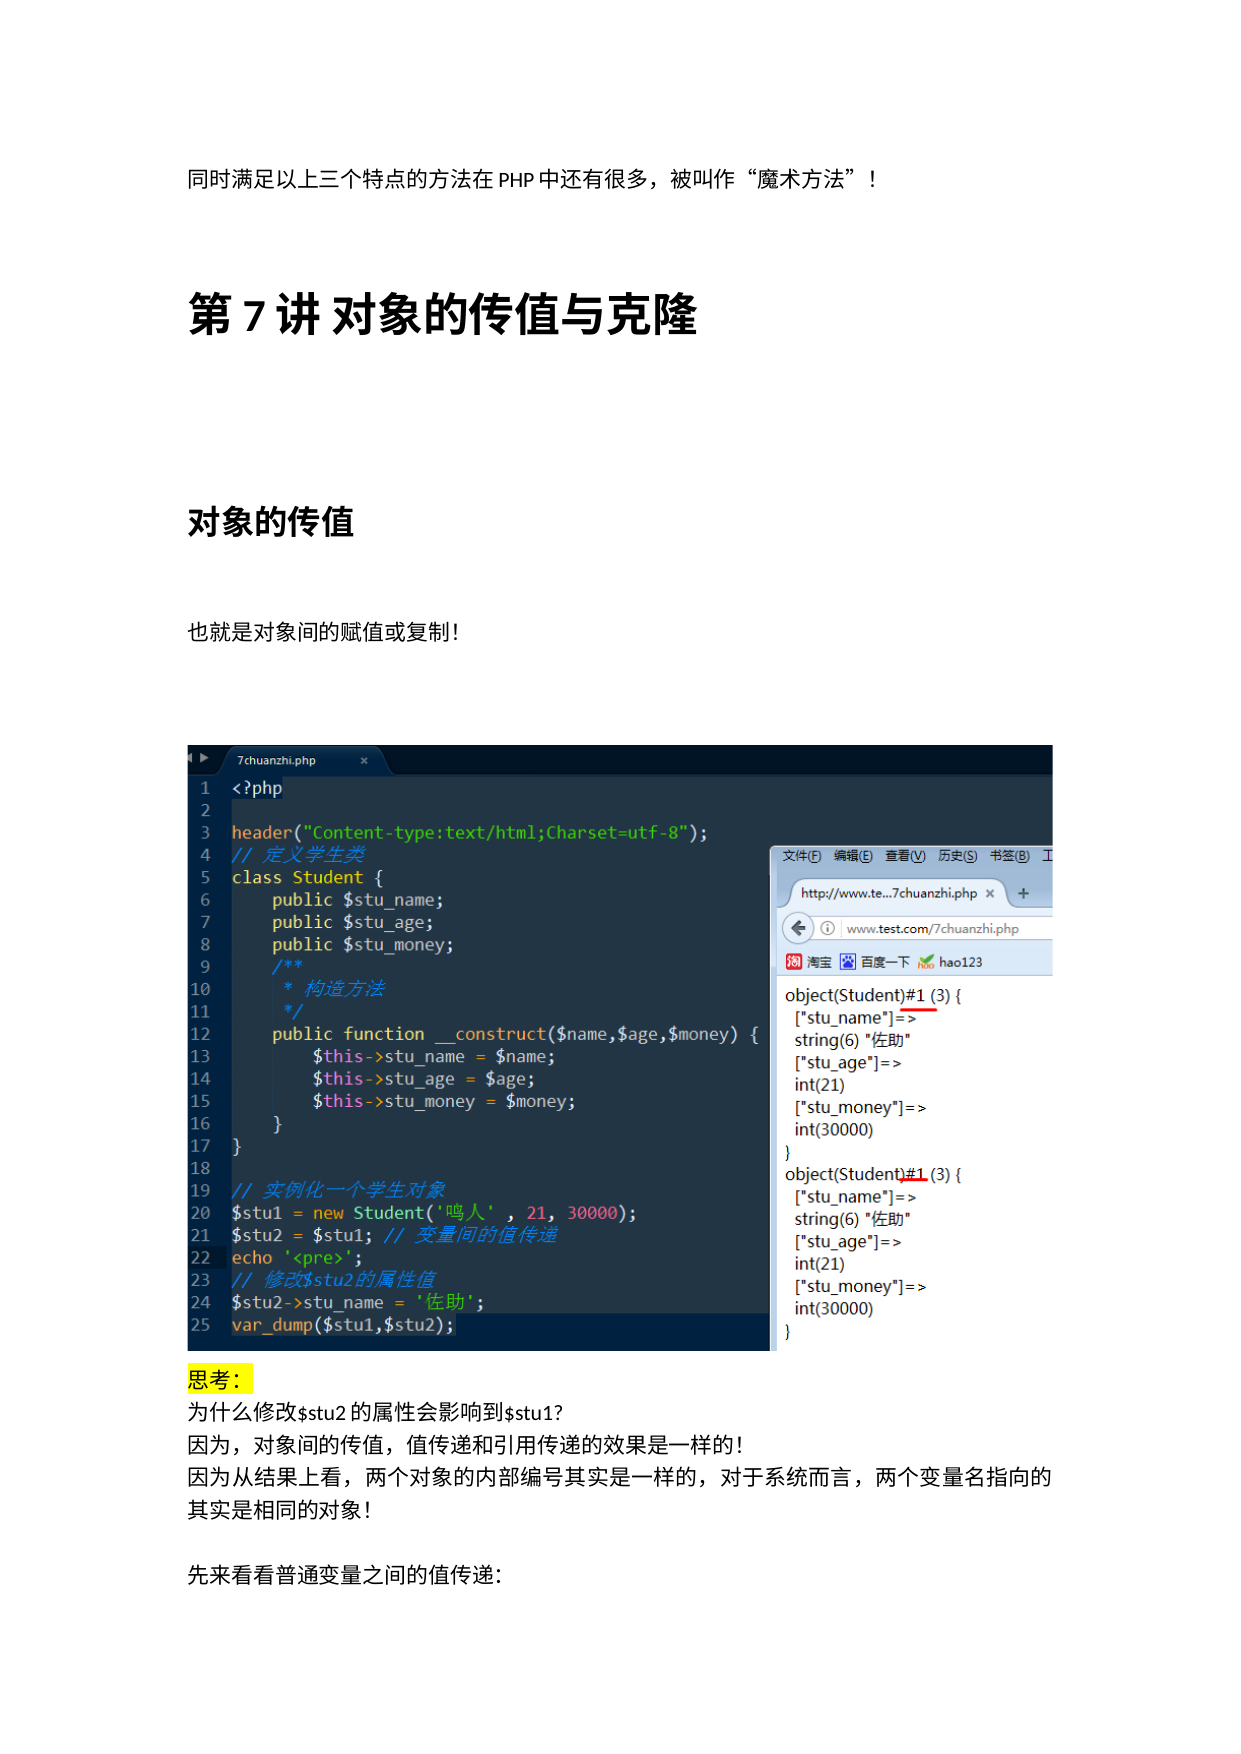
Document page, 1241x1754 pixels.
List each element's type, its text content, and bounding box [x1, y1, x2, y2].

text 因为，对象间的传值，值传递和引用传递的效果是一样的！ [187, 1427, 1053, 1460]
text 因为从结果上看，两个对象的内部编号其实是一样的，对于系统而言，两个变量名指向的其实是相同的对象！ [187, 1460, 1053, 1525]
text 也就是对象间的赋值或复制！ [187, 615, 1053, 647]
picture [187, 745, 1053, 1351]
subtitle 对象的传值 [187, 488, 1053, 553]
text 先来看看普通变量之间的值传递： [187, 1557, 1053, 1590]
text 为什么修改$stu2的属性会影响到$stu1? [187, 1395, 1053, 1427]
text 思考： [187, 1362, 1053, 1395]
subtitle 第7讲 对象的传值与克隆 [187, 262, 1053, 360]
text 同时满足以上三个特点的方法在PHP中还有很多，被叫作“魔术方法”！ [187, 162, 1053, 194]
